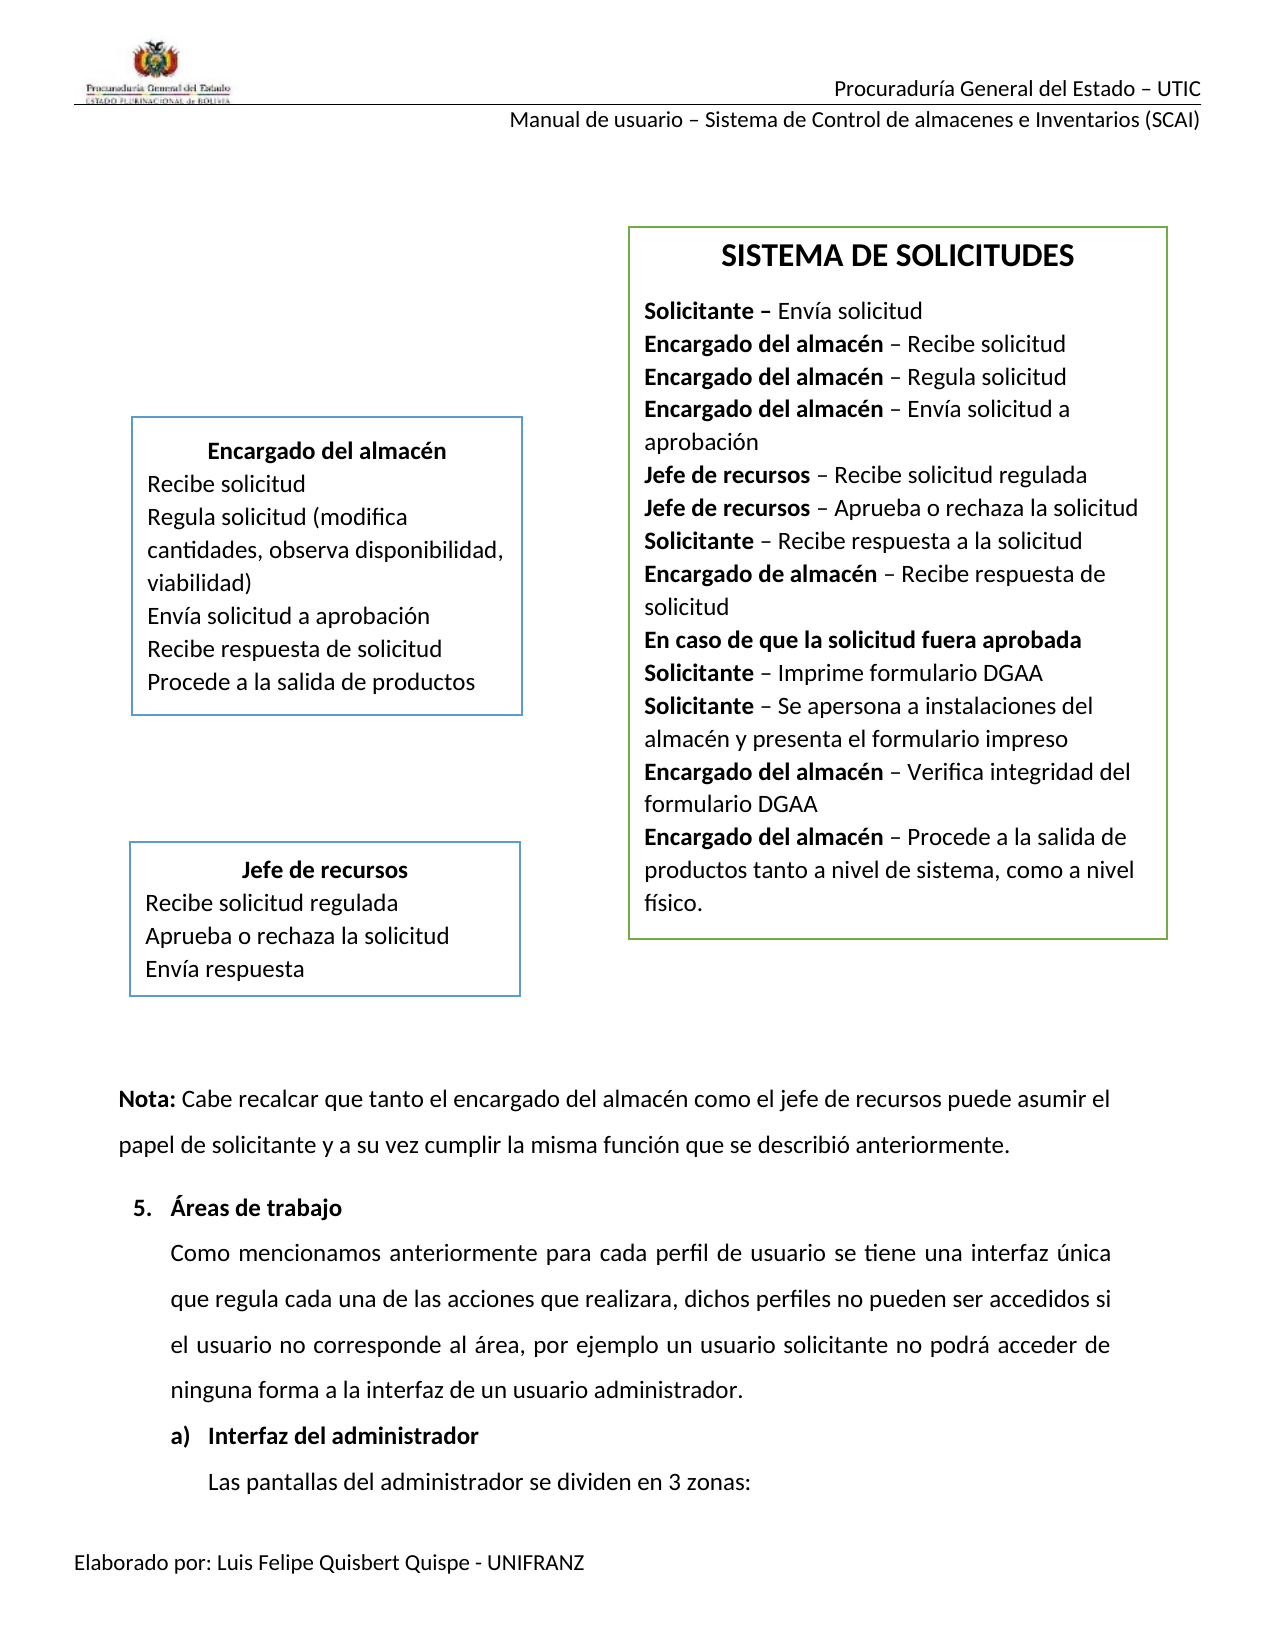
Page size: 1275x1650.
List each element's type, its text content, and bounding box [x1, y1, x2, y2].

picture [73, 4, 245, 147]
list Como mencionamos anteriormente para cada perfil de usuario se tiene una interfaz única que regula cada una de las acciones que realizara, dichos perfiles no pueden ser accedidos si el usuario no corresponde al área, por ejemplo un usuario solicitante no podrá acceder de ninguna forma a la interfaz de un usuario administrador. [170, 1237, 1113, 1405]
list Interfaz del administrador [170, 1420, 1113, 1451]
list Áreas de trabajo [133, 1192, 1113, 1222]
text Nota: Cabe recalcar que tanto el encargado del almacén como el jefe de recursos puede asumir el papel de solicitante y a su vez cumplir la misma función que se describió anteriormente. [118, 1083, 1113, 1160]
list Las pantallas del administrador se dividen en 3 zonas: [208, 1466, 1113, 1497]
